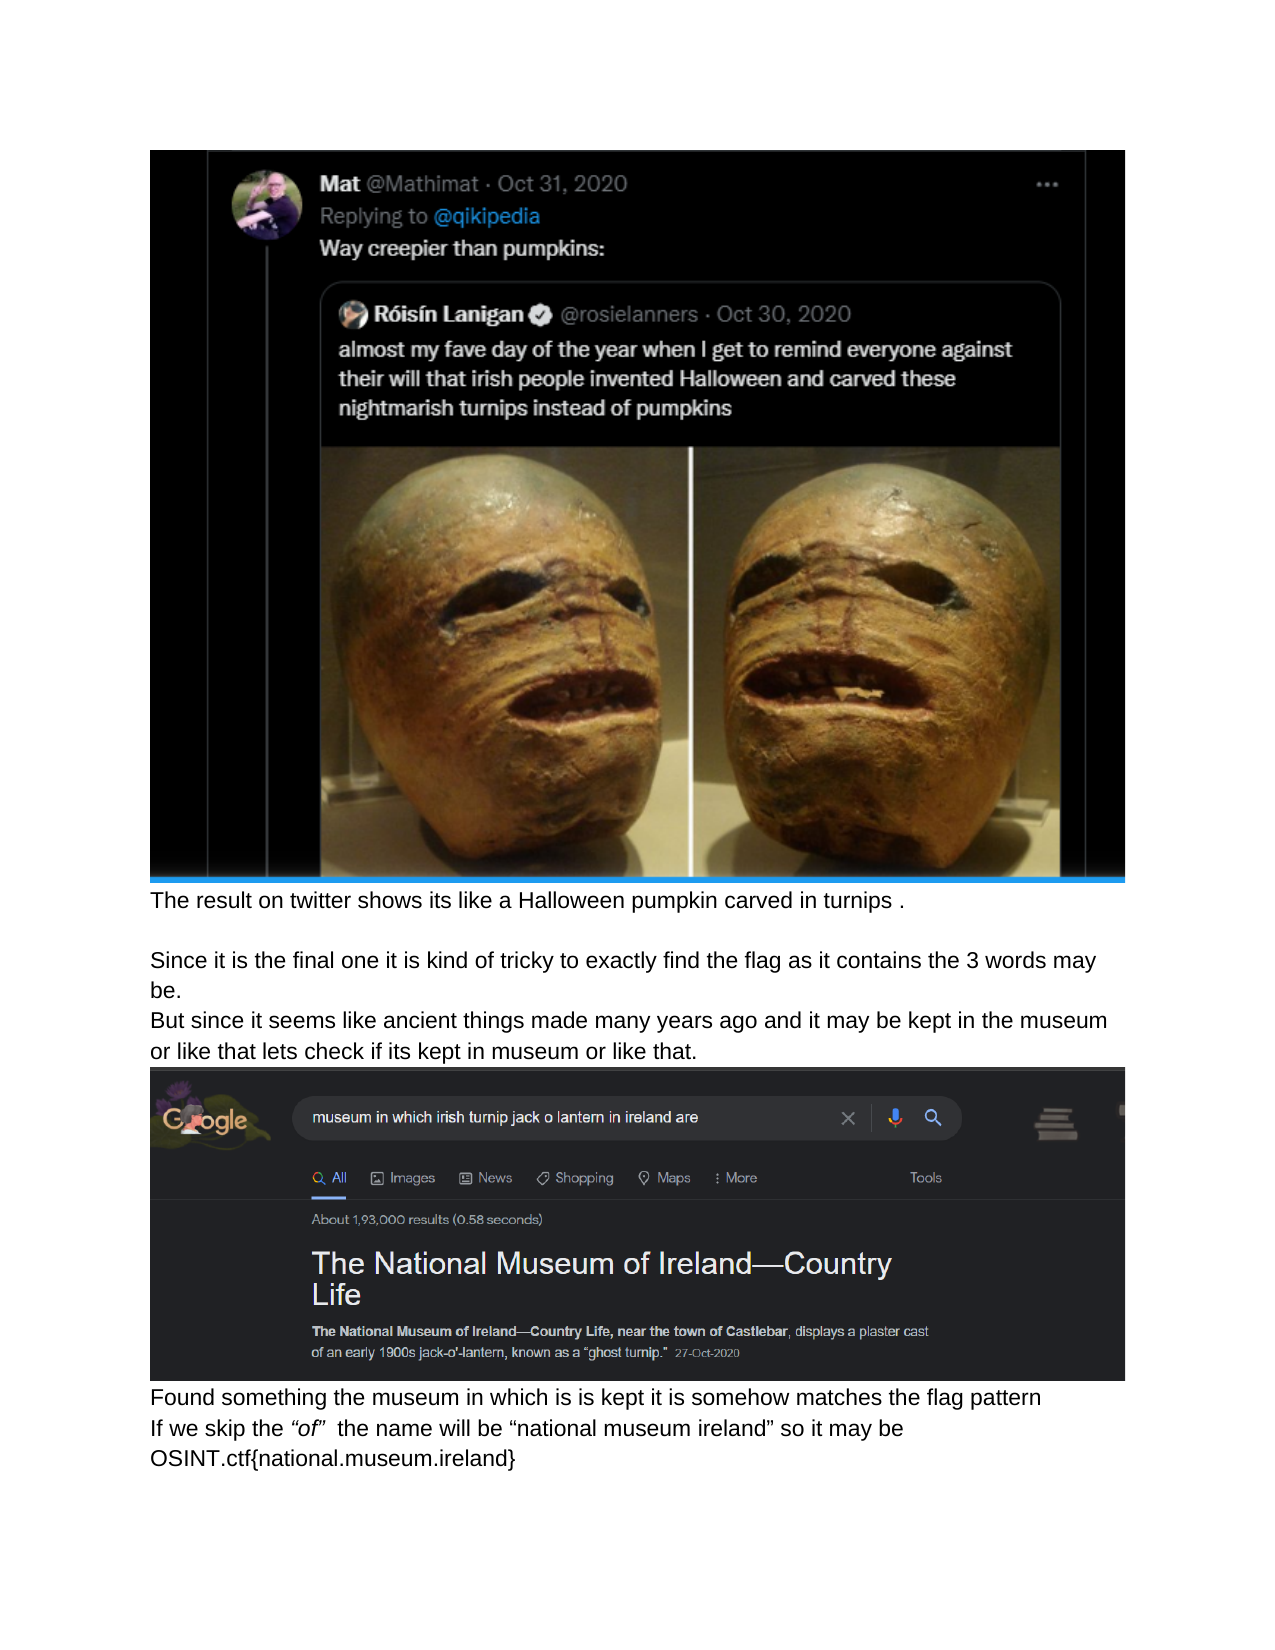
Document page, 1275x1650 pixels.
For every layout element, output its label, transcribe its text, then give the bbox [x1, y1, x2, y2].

text Since it is the final one it is kind of tricky to exactly find the flag as it contains the 3 words may be. [150, 947, 1125, 1004]
text But since it seems like ancient things made many years ago and it may be kept in the museum or like that lets check if its kept in museum or like that. [150, 1007, 1125, 1064]
text OSINT.ctf{national.museum.ireland} [150, 1445, 1125, 1471]
text If we skip the “of” the name will be “national museum ireland” so it may be [150, 1414, 1125, 1441]
text The result on twitter shows its like a Halloween pumpkin carved in turnips . [150, 887, 1125, 913]
text Found something the museum in which is is kept it is somehow matches the flag pattern [150, 1384, 1125, 1411]
picture [150, 150, 1125, 883]
picture [150, 1067, 1125, 1381]
